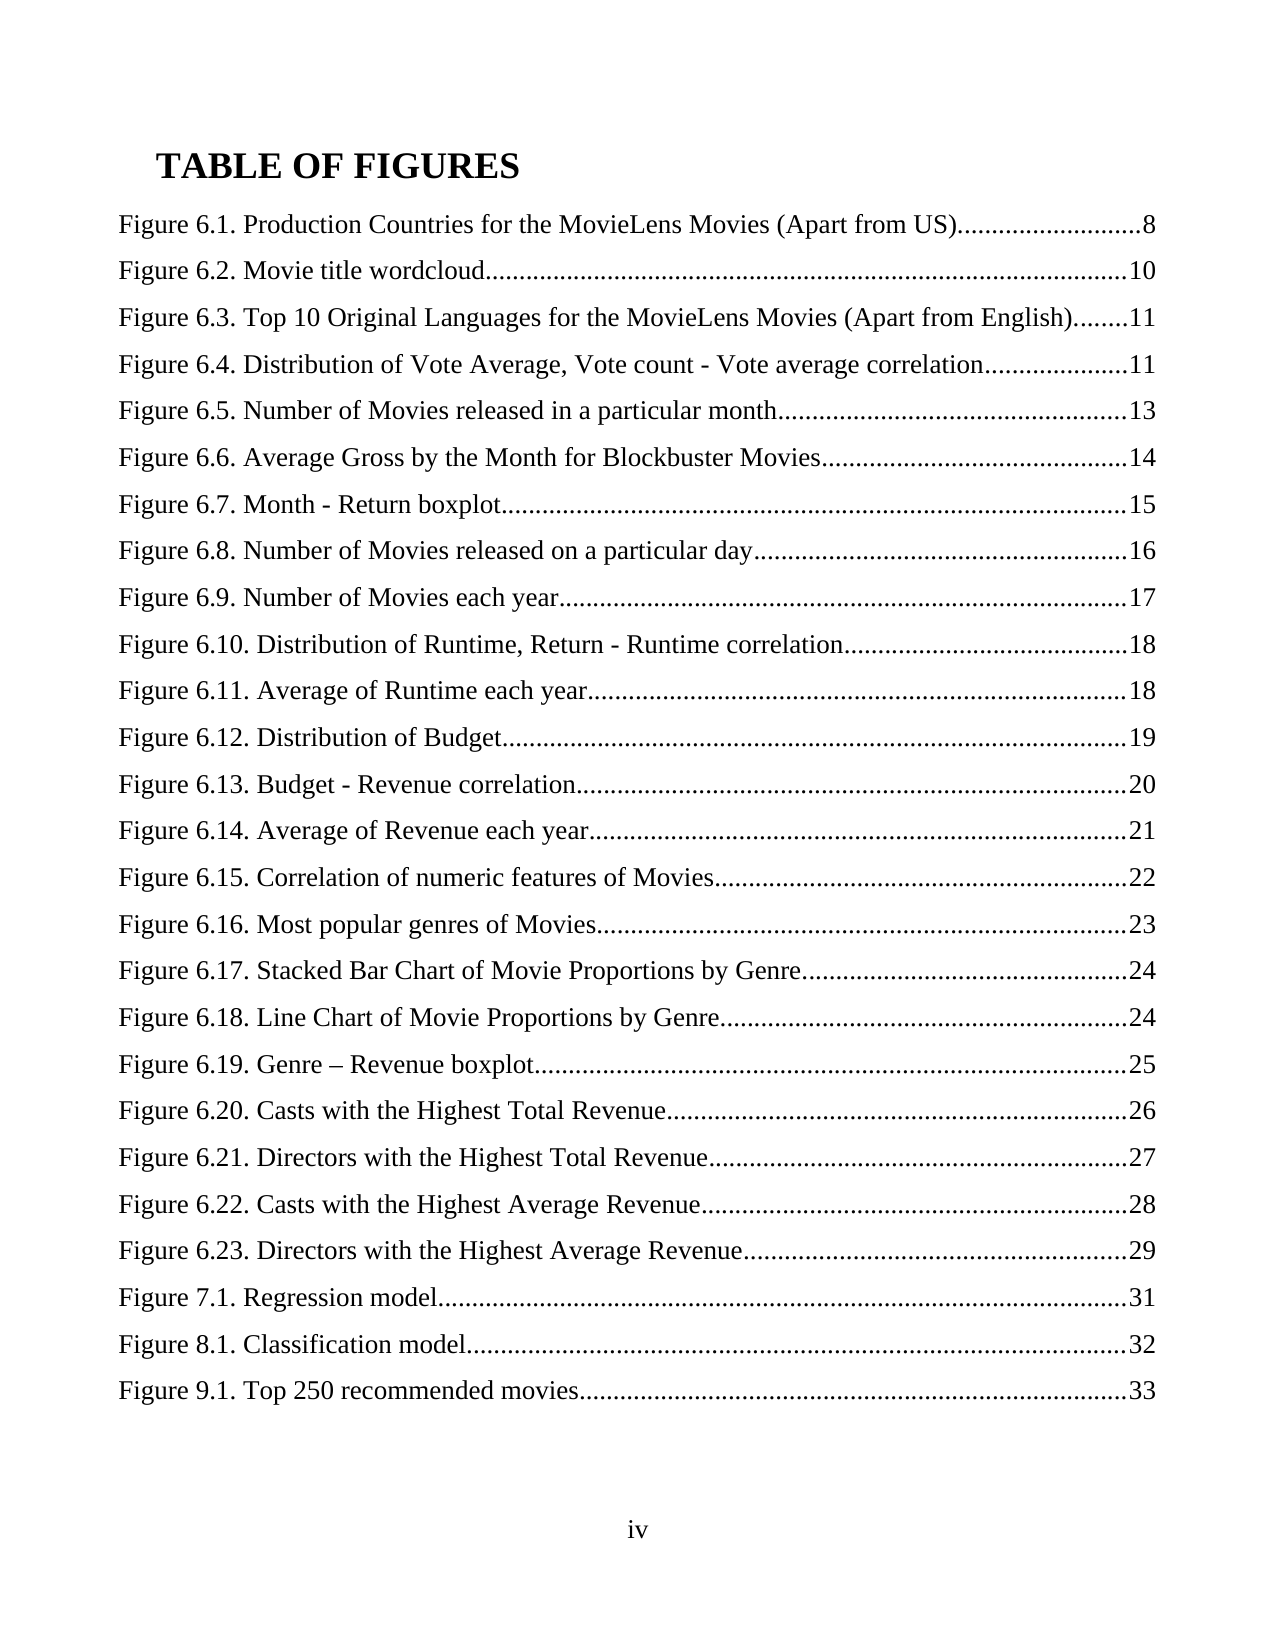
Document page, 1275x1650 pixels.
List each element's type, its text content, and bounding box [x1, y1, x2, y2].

text Figure 6.2. Movie title wordcloud 10 [118, 254, 1157, 286]
text Figure 9.1. Top 250 recommended movies 33 [118, 1374, 1157, 1406]
text Figure 6.1. Production Countries for the MovieLens Movies (Apart from US). 8 [118, 208, 1157, 239]
text Figure 7.1. Regression model. 31 [118, 1281, 1157, 1312]
text Figure 6.22. Casts with the Highest Average Revenue 28 [118, 1188, 1157, 1219]
text Figure 6.6. Average Gross by the Month for Blockbuster Movies 14 [118, 441, 1157, 472]
text Figure 6.13. Budget - Revenue correlation 20 [118, 768, 1157, 799]
text Figure 6.18. Line Chart of Movie Proportions by Genre. 24 [118, 1001, 1157, 1032]
text Figure 6.14. Average of Revenue each year 21 [118, 814, 1157, 846]
text Figure 6.19. Genre – Revenue boxplot 25 [118, 1048, 1157, 1079]
text Figure 6.8. Number of Movies released on a particular day 16 [118, 534, 1157, 566]
text Figure 6.16. Most popular genres of Movies 23 [118, 908, 1157, 939]
text Figure 6.9. Number of Movies each year 17 [118, 581, 1157, 612]
text Figure 6.4. Distribution of Vote Average, Vote count - Vote average correlation 11 [118, 348, 1157, 379]
text Figure 6.3. Top 10 Original Languages for the MovieLens Movies (Apart from English). 11 [118, 301, 1157, 332]
text Figure 6.17. Stacked Bar Chart of Movie Proportions by Genre. 24 [118, 954, 1157, 986]
subtitle Table of Figures [118, 143, 1157, 186]
text Figure 6.12. Distribution of Budget 19 [118, 721, 1157, 752]
text Figure 6.5. Number of Movies released in a particular month 13 [118, 394, 1157, 426]
text Figure 6.15. Correlation of numeric features of Movies 22 [118, 861, 1157, 892]
text Figure 6.21. Directors with the Highest Total Revenue 27 [118, 1141, 1157, 1172]
text Figure 6.10. Distribution of Runtime, Return - Runtime correlation 18 [118, 628, 1157, 659]
text Figure 6.7. Month - Return boxplot 15 [118, 488, 1157, 519]
text Figure 6.20. Casts with the Highest Total Revenue 26 [118, 1094, 1157, 1126]
text Figure 6.23. Directors with the Highest Average Revenue 29 [118, 1234, 1157, 1266]
text Figure 8.1. Classification model. 32 [118, 1328, 1157, 1359]
text Figure 6.11. Average of Runtime each year 18 [118, 674, 1157, 706]
